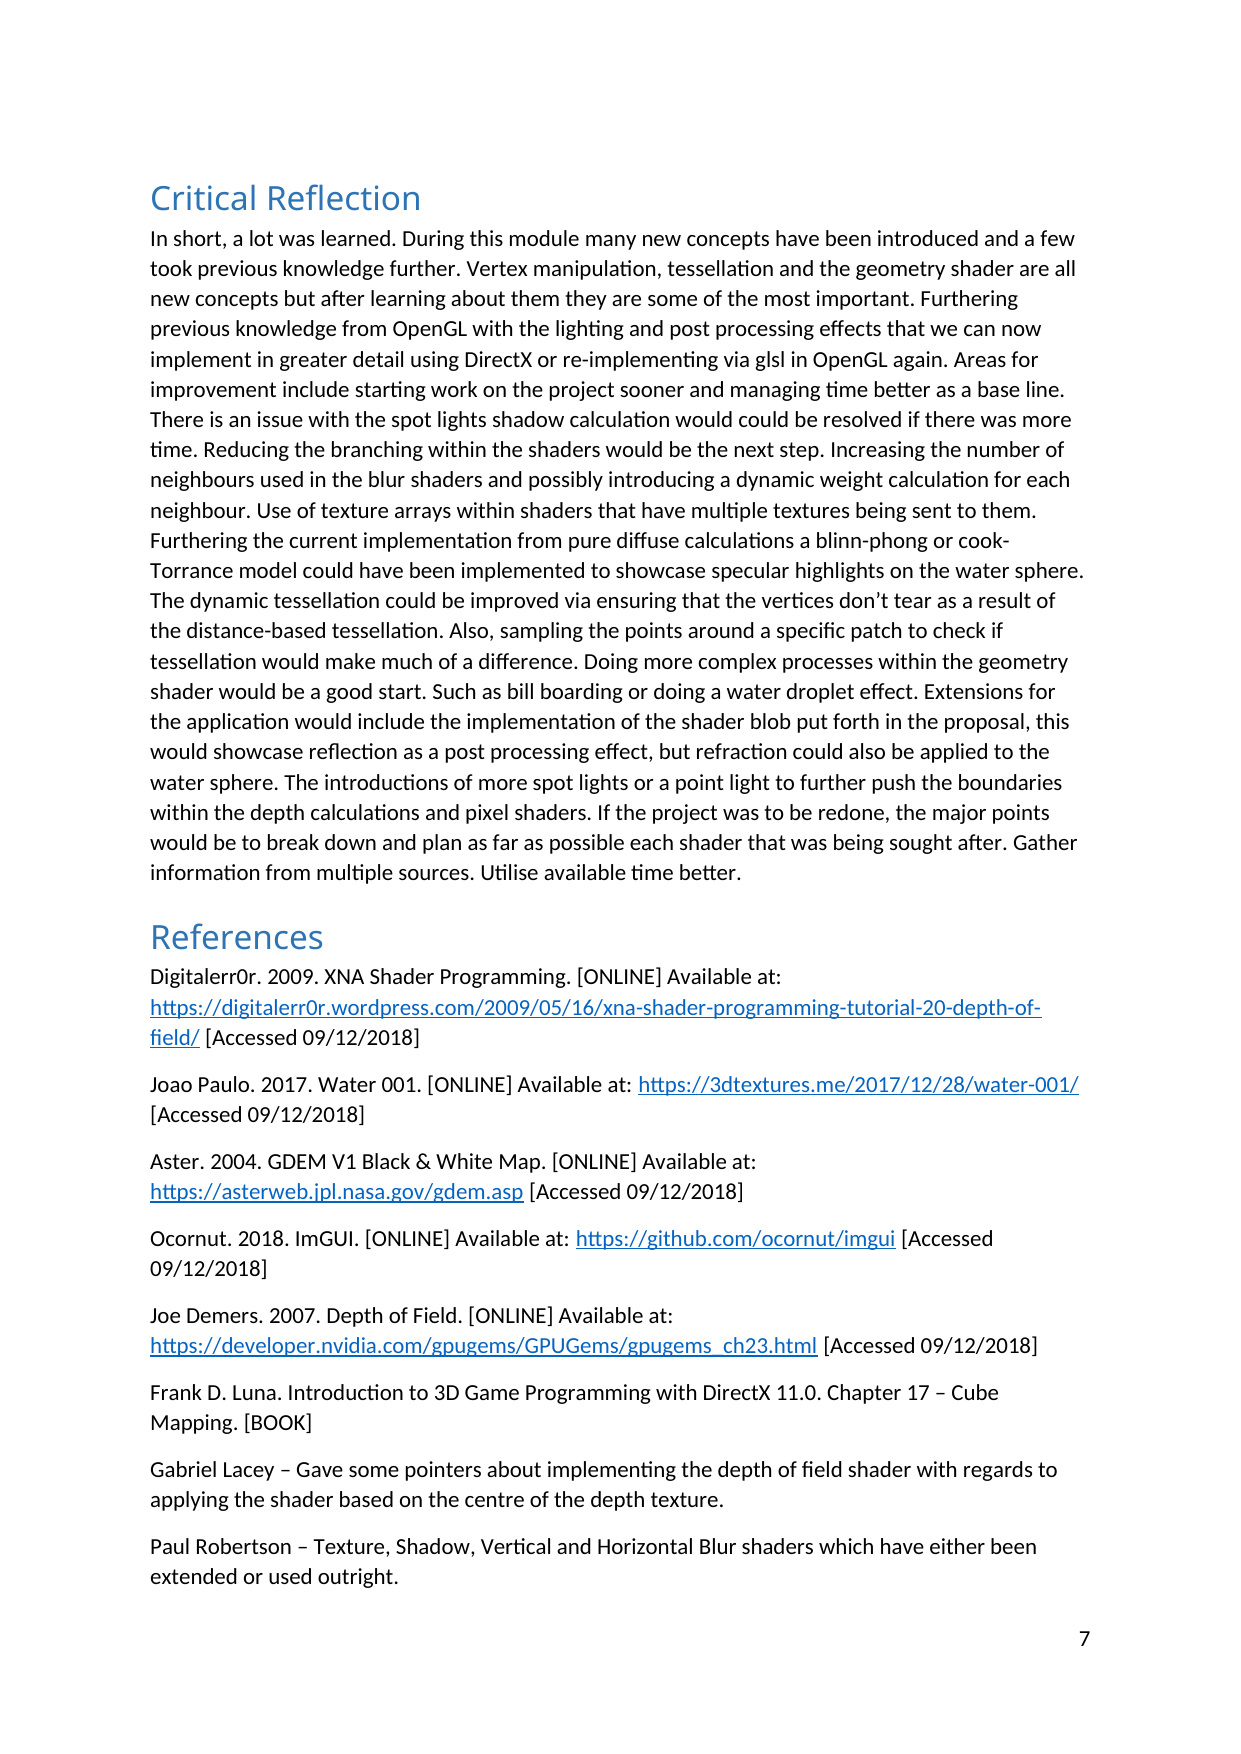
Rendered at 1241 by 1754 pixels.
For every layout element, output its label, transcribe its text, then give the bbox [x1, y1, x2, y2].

subtitle References [150, 913, 1090, 959]
text Paul Robertson – Texture, Shadow, Vertical and Horizontal Blur shaders which have either been extended or used outright. [150, 1532, 1090, 1591]
text Gabriel Lacey – Gave some pointers about implementing the depth of field shader with regards to applying the shader based on the centre of the depth texture. [150, 1455, 1090, 1513]
text Joao Paulo. 2017. Water 001. [ONLINE] Available at: https://3dtextures.me/2017/12/28/water-001/ [Accessed 09/12/2018] [150, 1070, 1090, 1128]
text In short, a lot was learned. During this module many new concepts have been introduced and a few took previous knowledge further. Vertex manipulation, tessellation and the geometry shader are all new concepts but after learning about them they are some of the most important. Furthering previous knowledge from OpenGL with the lighting and post processing effects that we can now implement in greater detail using DirectX or re-implementing via glsl in OpenGL again. Areas for improvement include starting work on the project sooner and managing time better as a base line. There is an issue with the spot lights shadow calculation would could be resolved if there was more time. Reducing the branching within the shaders would be the next step. Increasing the number of neighbours used in the blur shaders and possibly introducing a dynamic weight calculation for each neighbour. Use of texture arrays within shaders that have multiple textures being sent to them. Furthering the current implementation from pure diffuse calculations a blinn-phong or cook-Torrance model could have been implemented to showcase specular highlights on the water sphere. The dynamic tessellation could be improved via ensuring that the vertices don’t tear as a result of the distance-based tessellation. Also, sampling the points around a specific patch to check if tessellation would make much of a difference. Doing more complex processes within the geometry shader would be a good start. Such as bill boarding or doing a water droplet effect. Extensions for the application would include the implementation of the shader blob put forth in the proposal, this would showcase reflection as a post processing effect, but refraction could also be applied to the water sphere. The introductions of more spot lights or a point light to further push the boundaries within the depth calculations and pixel shaders. If the project was to be redone, the major points would be to break down and plan as far as possible each shader that was being sought after. Gather information from multiple sources. Utilise available time better. [150, 224, 1090, 886]
text Digitalerr0r. 2009. XNA Shader Programming. [ONLINE] Available at: https://digitalerr0r.wordpress.com/2009/05/16/xna-shader-programming-tutorial-20-depth-of-field/ [Accessed 09/12/2018] [150, 962, 1090, 1051]
text Frank D. Luna. Introduction to 3D Game Programming with DirectX 11.0. Chapter 17 – Cube Mapping. [BOOK] [150, 1378, 1090, 1436]
text Ocornut. 2018. ImGUI. [ONLINE] Available at: https://github.com/ocornut/imgui [Accessed 09/12/2018] [150, 1224, 1090, 1282]
text Joe Demers. 2007. Depth of Field. [ONLINE] Available at: https://developer.nvidia.com/gpugems/GPUGems/gpugems_ch23.html [Accessed 09/12/2018] [150, 1301, 1090, 1359]
subtitle Critical Reflection [150, 175, 1090, 220]
text Aster. 2004. GDEM V1 Black & White Map. [ONLINE] Available at: https://asterweb.jpl.nasa.gov/gdem.asp [Accessed 09/12/2018] [150, 1147, 1090, 1205]
